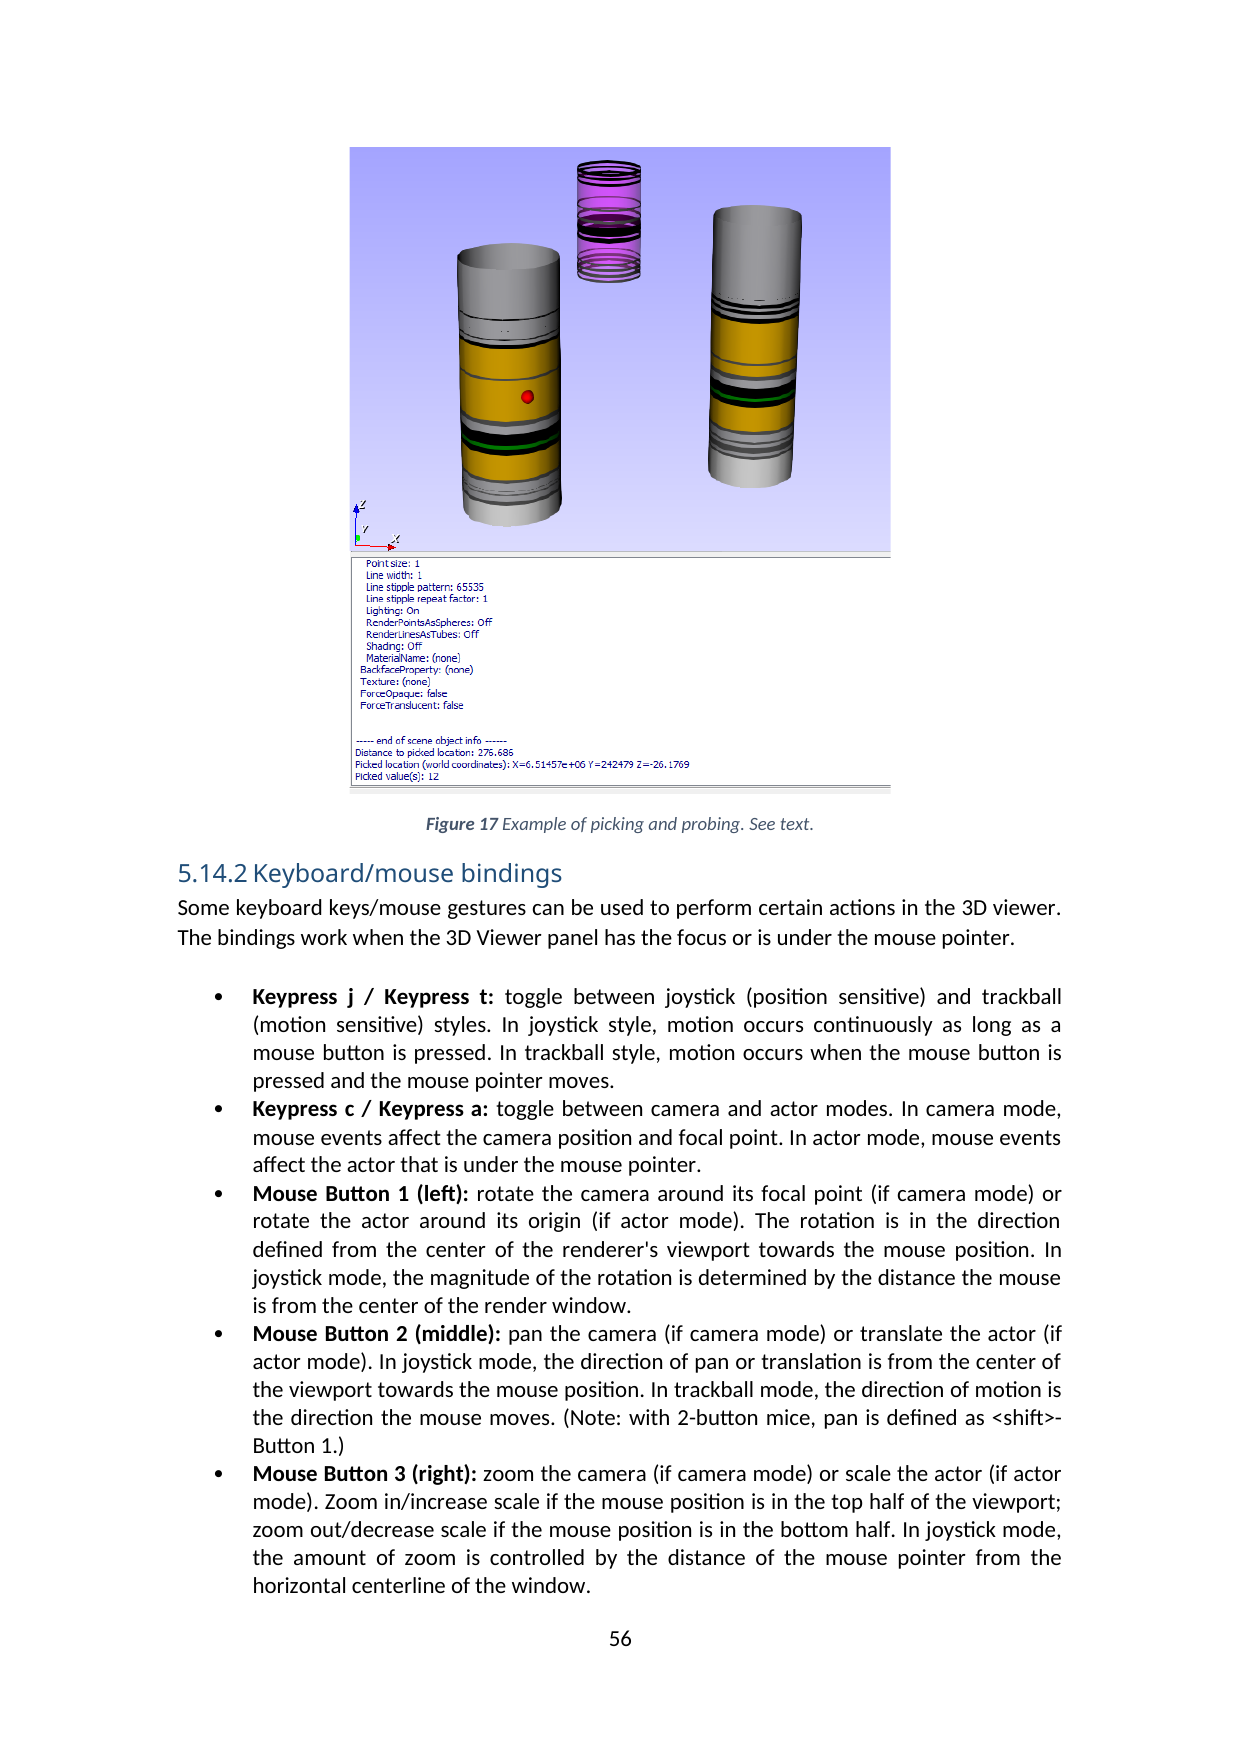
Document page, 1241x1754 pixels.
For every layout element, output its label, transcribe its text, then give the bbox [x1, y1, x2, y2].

text Some keyboard keys/mouse gestures can be used to perform certain actions in the 3D viewer. The bindings work when the 3D Viewer panel has the focus or is under the mouse pointer. [177, 893, 1063, 951]
list Keypress c / Keypress a: toggle between camera and actor modes. In camera mode, mouse events affect the camera position and focal point. In actor mode, mouse events affect the actor that is under the mouse pointer. [215, 1094, 1063, 1179]
text Figure 17 Example of picking and probing. See text. [177, 812, 1063, 835]
list Mouse Button 3 (right): zoom the camera (if camera mode) or scale the actor (if actor mode). Zoom in/increase scale if the mouse position is in the top half of the viewport; zoom out/decrease scale if the mouse position is in the bottom half. In joystick mode, the amount of zoom is controlled by the distance of the mouse pointer from the horizontal centerline of the window. [215, 1459, 1063, 1599]
picture [349, 147, 891, 794]
subtitle Keyboard/mouse bindings [177, 856, 1063, 890]
list Keypress j / Keypress t: toggle between joystick (position sensitive) and trackball (motion sensitive) styles. In joystick style, motion occurs continuously as long as a mouse button is pressed. In trackball style, motion occurs when the mouse button is pressed and the mouse pointer moves. [215, 982, 1063, 1094]
list Mouse Button 1 (left): rotate the camera around its focal point (if camera mode) or rotate the actor around its origin (if actor mode). The rotation is in the direction defined from the center of the renderer's viewport towards the mouse position. In joystick mode, the magnitude of the rotation is determined by the distance the mouse is from the center of the render window. [215, 1179, 1063, 1319]
list Mouse Button 2 (middle): pan the camera (if camera mode) or translate the actor (if actor mode). In joystick mode, the direction of pan or translation is from the center of the viewport towards the mouse position. In trackball mode, the direction of motion is the direction the mouse moves. (Note: with 2-button mice, pan is defined as <shift>-Button 1.) [215, 1319, 1063, 1459]
